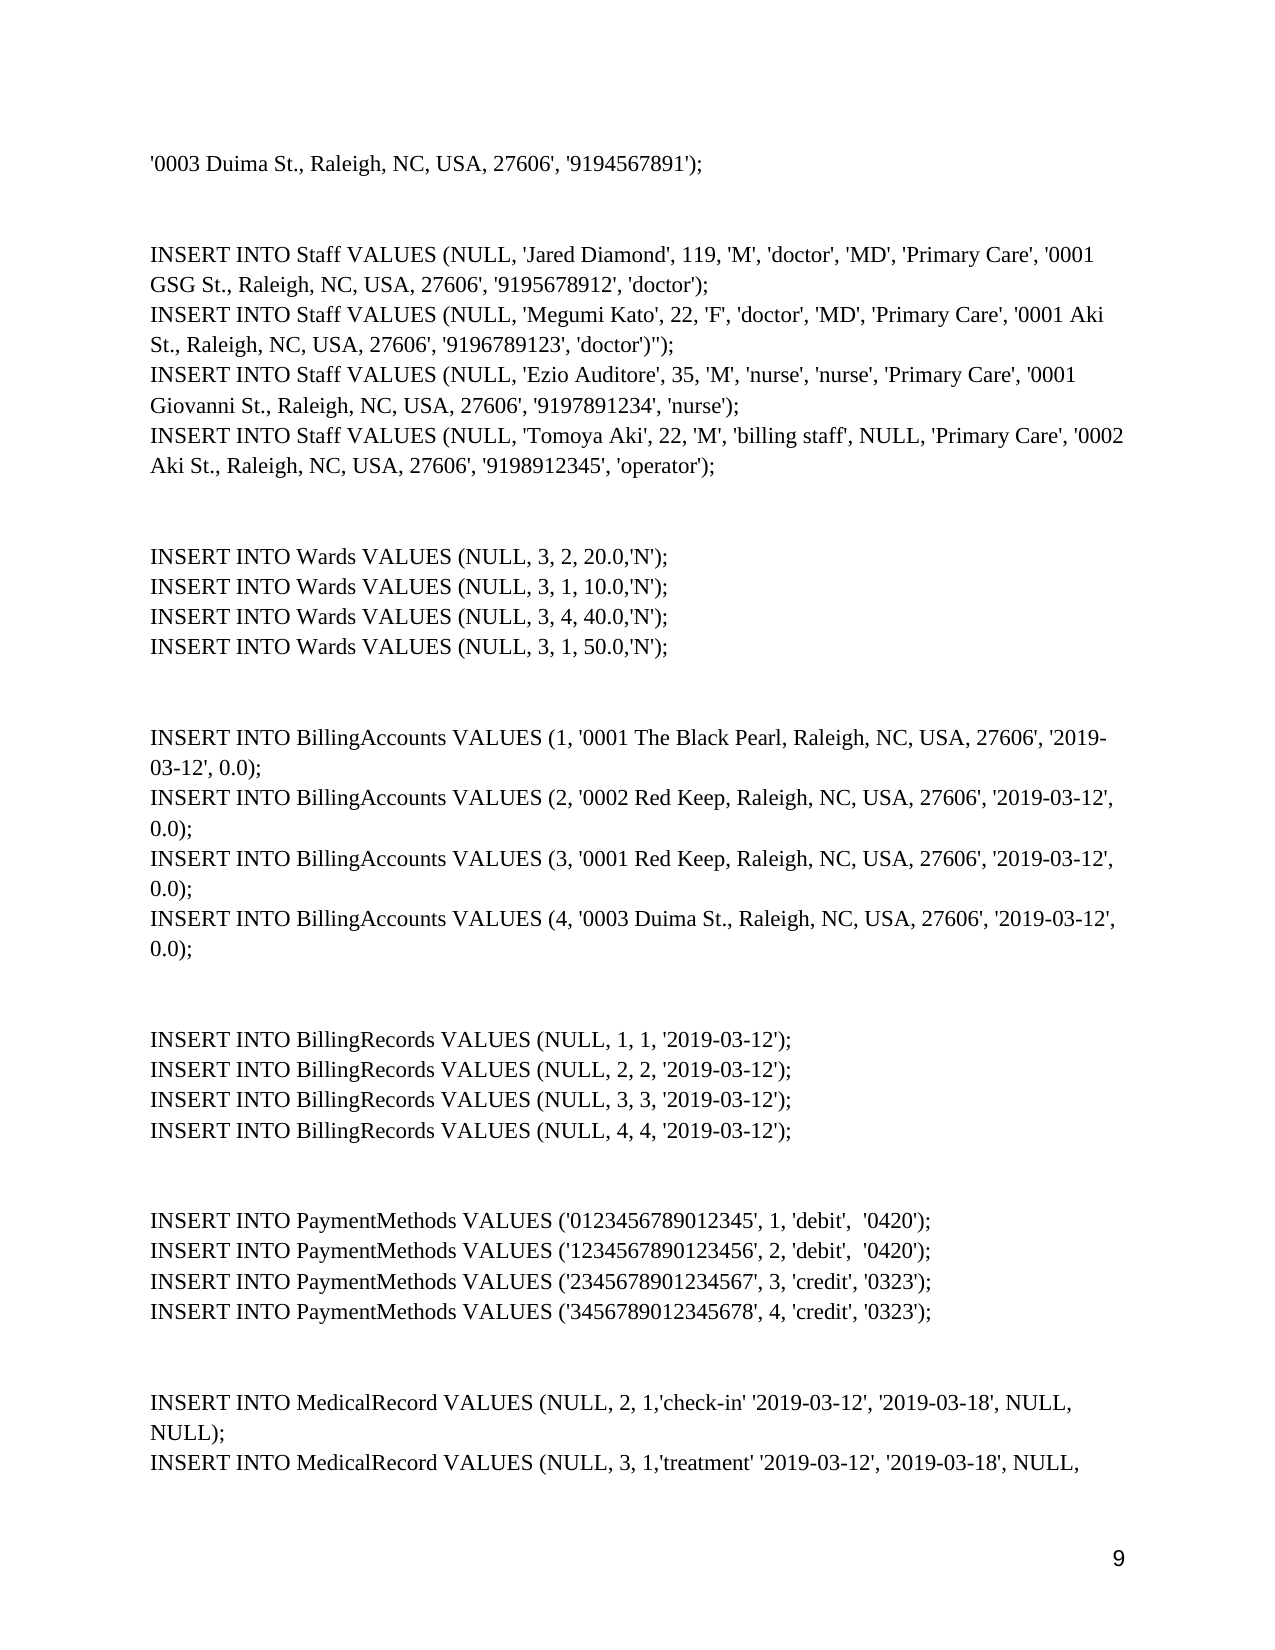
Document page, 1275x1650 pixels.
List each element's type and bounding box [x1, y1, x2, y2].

text [150, 150, 1125, 1475]
